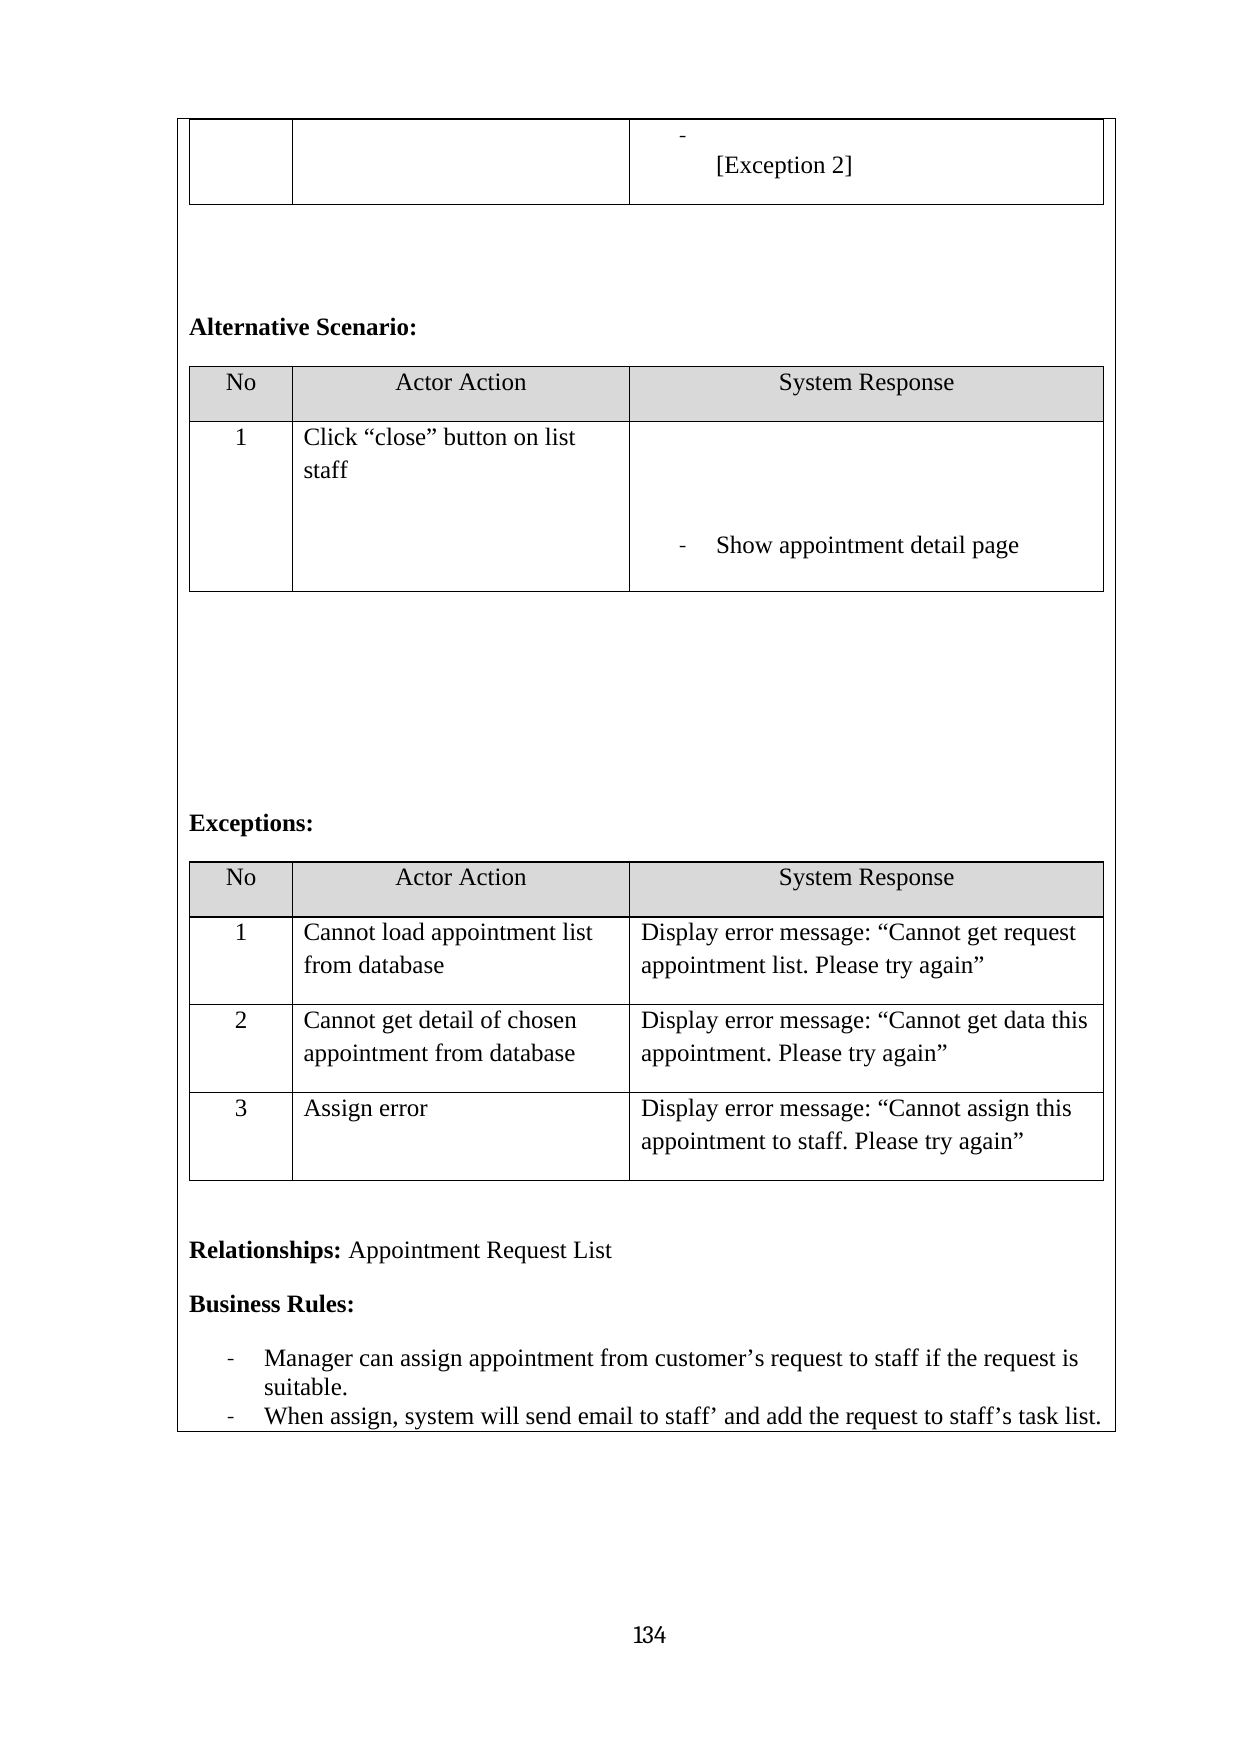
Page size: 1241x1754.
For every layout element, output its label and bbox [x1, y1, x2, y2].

table_cell [178, 119, 1115, 1431]
